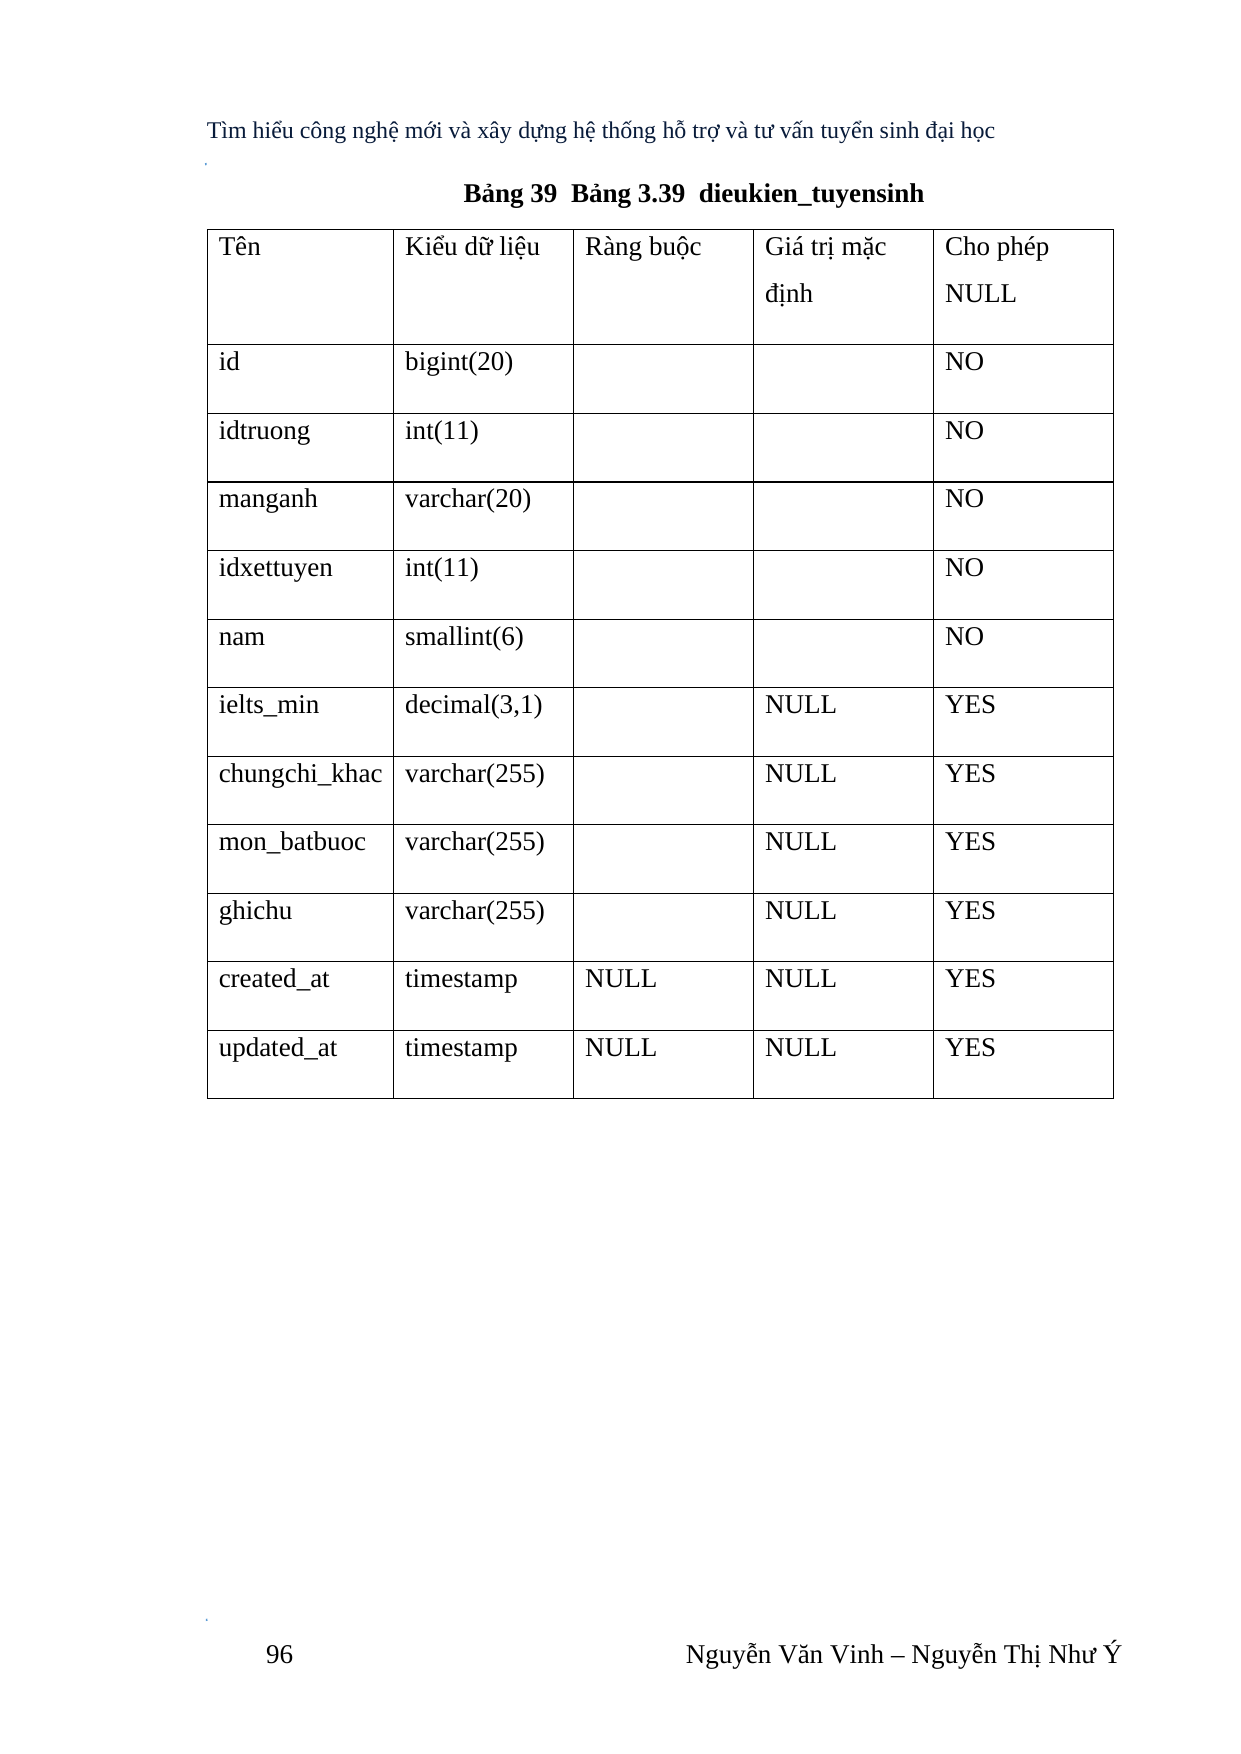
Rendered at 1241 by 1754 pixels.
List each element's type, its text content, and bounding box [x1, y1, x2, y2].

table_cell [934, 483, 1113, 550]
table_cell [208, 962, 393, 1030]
table_header Kiểu dữ liệu [394, 230, 573, 344]
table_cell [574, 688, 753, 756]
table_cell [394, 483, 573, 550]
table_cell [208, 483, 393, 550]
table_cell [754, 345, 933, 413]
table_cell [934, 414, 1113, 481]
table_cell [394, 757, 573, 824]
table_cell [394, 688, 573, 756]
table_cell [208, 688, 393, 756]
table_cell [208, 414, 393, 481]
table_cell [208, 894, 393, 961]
table_header Ràng buộc [574, 230, 753, 344]
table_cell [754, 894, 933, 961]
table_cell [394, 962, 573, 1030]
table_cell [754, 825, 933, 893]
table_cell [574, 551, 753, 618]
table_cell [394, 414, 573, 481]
table_header Tên [208, 230, 393, 344]
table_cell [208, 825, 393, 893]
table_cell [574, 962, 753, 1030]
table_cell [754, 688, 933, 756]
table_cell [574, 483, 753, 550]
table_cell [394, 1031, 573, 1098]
text Bảng 39 Bảng 3.39 dieukien_tuyensinh [207, 177, 1122, 208]
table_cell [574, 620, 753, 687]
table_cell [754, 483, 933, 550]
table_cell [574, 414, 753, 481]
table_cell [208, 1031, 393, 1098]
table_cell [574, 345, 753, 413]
table_header Giá trị mặc định [754, 230, 933, 344]
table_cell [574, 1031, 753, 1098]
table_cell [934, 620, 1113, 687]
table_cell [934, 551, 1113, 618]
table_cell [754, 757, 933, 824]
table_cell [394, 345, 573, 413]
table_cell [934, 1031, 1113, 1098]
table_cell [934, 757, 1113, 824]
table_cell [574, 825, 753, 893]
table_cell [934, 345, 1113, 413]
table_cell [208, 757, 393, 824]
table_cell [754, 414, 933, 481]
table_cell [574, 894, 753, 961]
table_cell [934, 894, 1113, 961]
table_cell id [208, 345, 393, 413]
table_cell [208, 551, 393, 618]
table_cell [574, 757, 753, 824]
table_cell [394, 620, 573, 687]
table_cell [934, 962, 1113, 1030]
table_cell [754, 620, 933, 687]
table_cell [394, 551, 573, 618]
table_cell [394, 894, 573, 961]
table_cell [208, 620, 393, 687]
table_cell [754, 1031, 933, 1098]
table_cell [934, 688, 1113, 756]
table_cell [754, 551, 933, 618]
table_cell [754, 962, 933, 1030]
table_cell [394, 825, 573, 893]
table_header Cho phép NULL [934, 230, 1113, 344]
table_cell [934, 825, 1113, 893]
